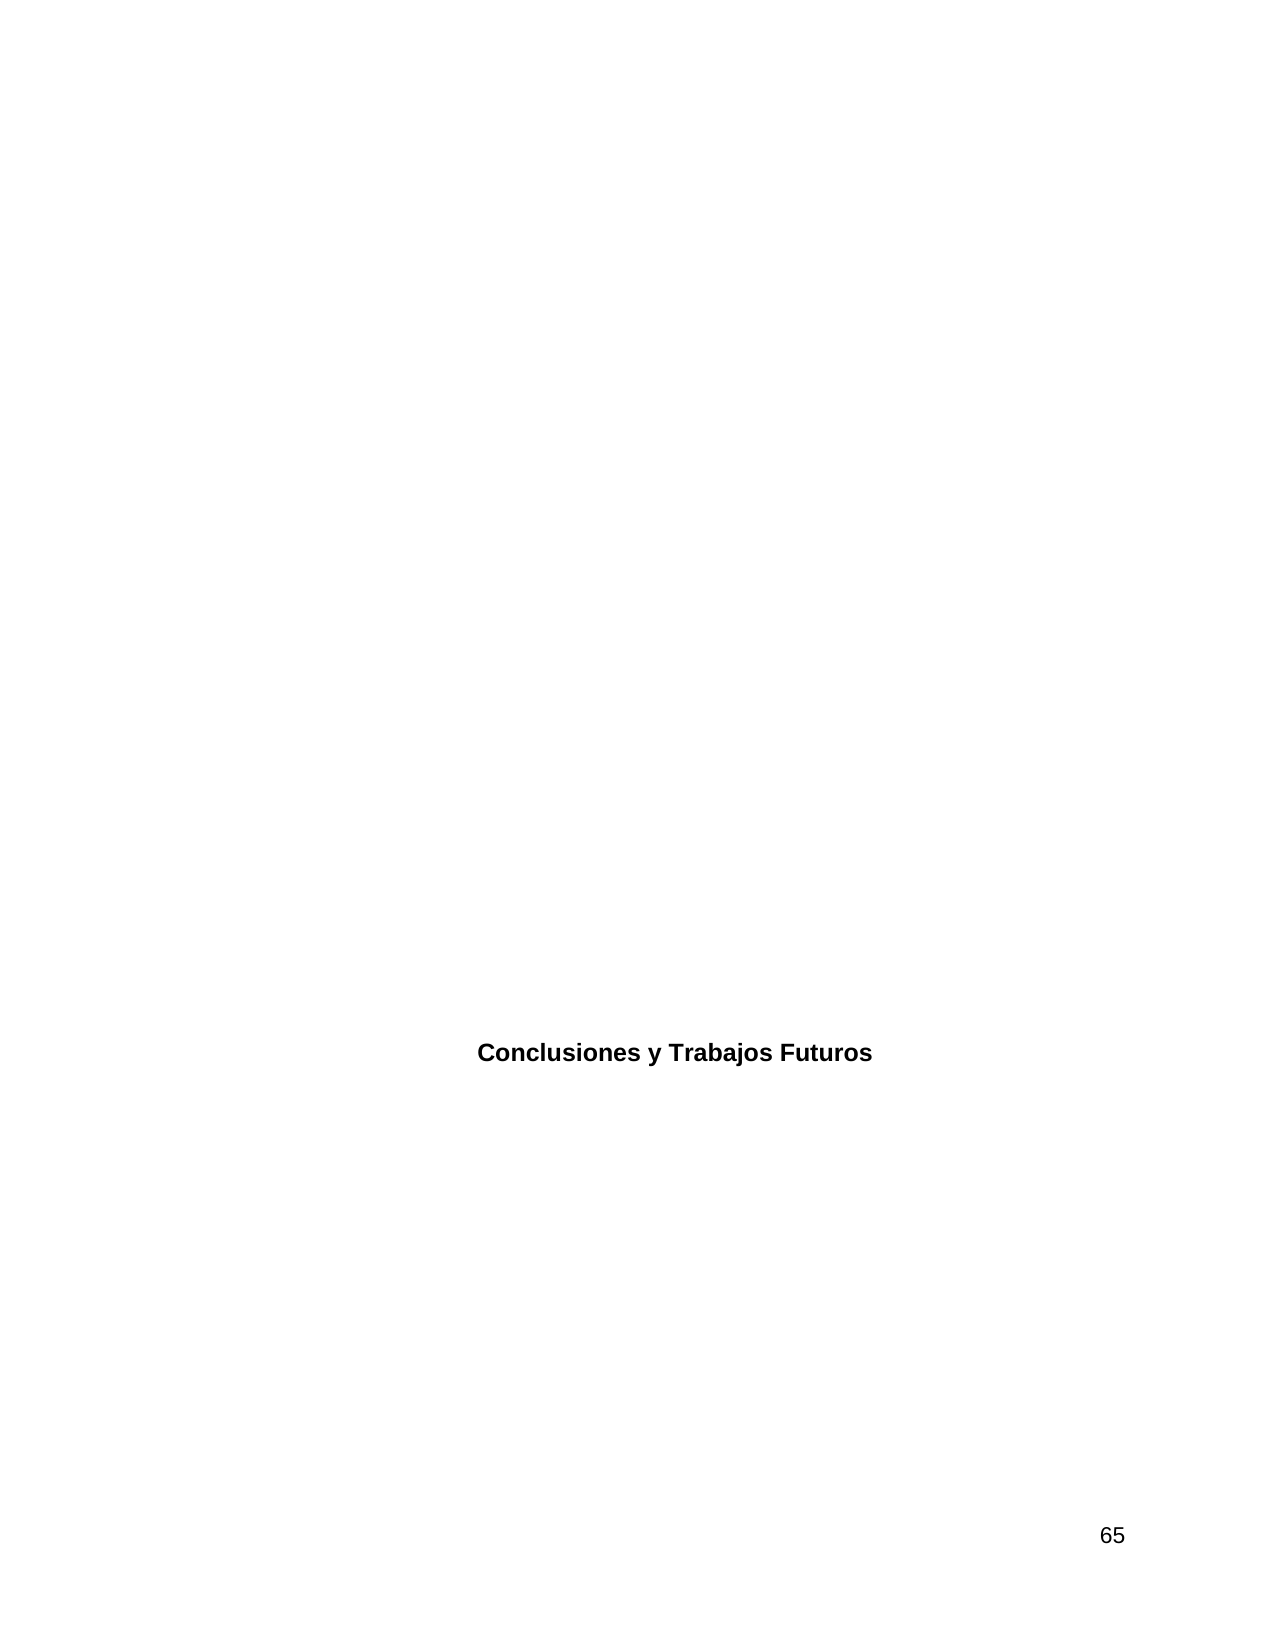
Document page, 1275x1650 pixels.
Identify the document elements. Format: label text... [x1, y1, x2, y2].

subtitle Conclusiones y Trabajos Futuros [225, 1037, 1125, 1066]
